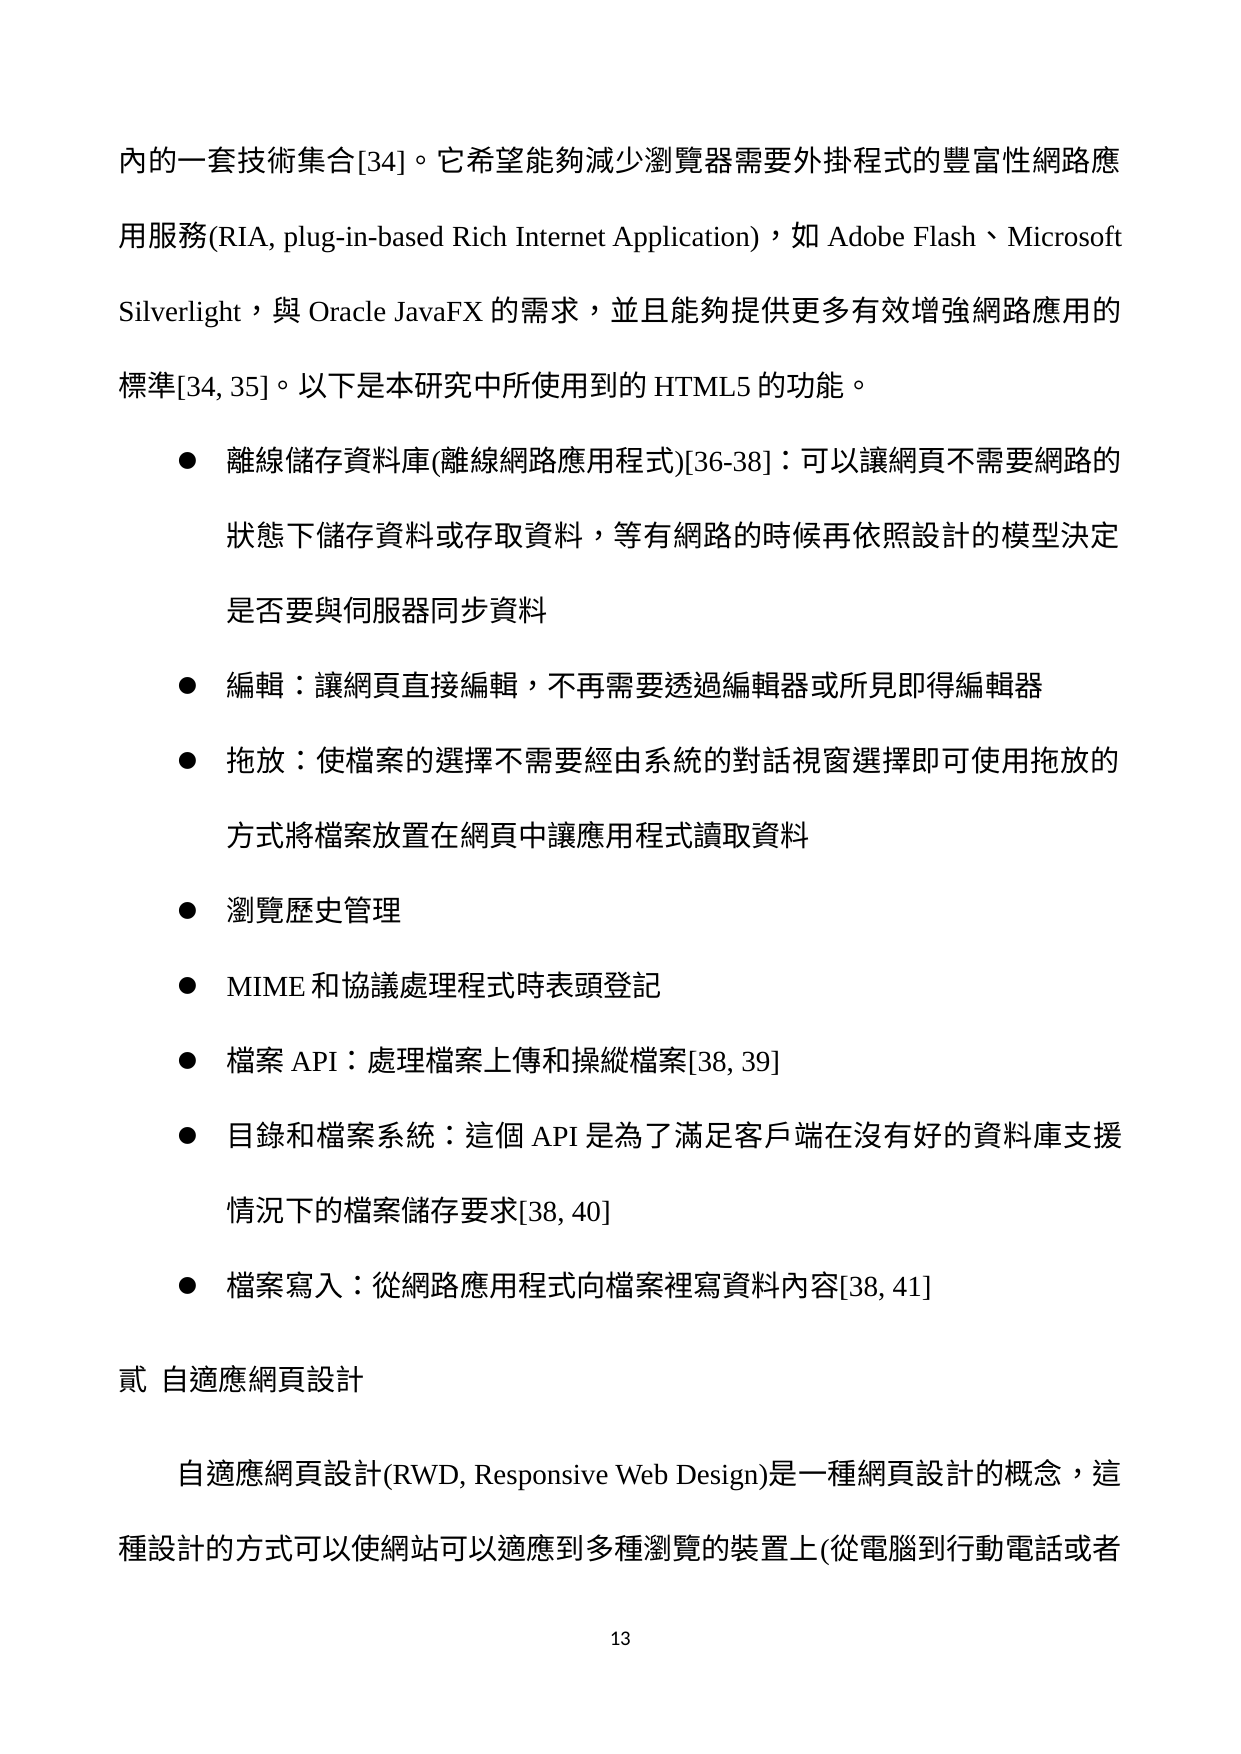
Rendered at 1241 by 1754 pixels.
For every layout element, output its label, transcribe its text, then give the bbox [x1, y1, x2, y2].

list 檔案寫入：從網路應用程式向檔案裡寫資料內容[38, 41] [176, 1247, 1122, 1322]
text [118, 122, 1122, 422]
list 編輯：讓網頁直接編輯，不再需要透過編輯器或所見即得編輯器 [176, 647, 1122, 722]
subtitle 自適應網頁設計 [118, 1340, 1122, 1415]
list 離線儲存資料庫(離線網路應用程式)[36-38]：可以讓網頁不需要網路的狀態下儲存資料或存取資料，等有網路的時候再依照設計的模型決定是否要與伺服器同步資料 [176, 422, 1122, 647]
list MIME和協議處理程式時表頭登記 [176, 947, 1122, 1022]
list 拖放：使檔案的選擇不需要經由系統的對話視窗選擇即可使用拖放的方式將檔案放置在網頁中讓應用程式讀取資料 [176, 722, 1122, 872]
list 檔案API：處理檔案上傳和操縱檔案[38, 39] [176, 1022, 1122, 1097]
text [118, 1434, 1122, 1584]
list 瀏覽歷史管理 [176, 872, 1122, 947]
list 目錄和檔案系統：這個API是為了滿足客戶端在沒有好的資料庫支援情況下的檔案儲存要求[38, 40] [176, 1097, 1122, 1247]
